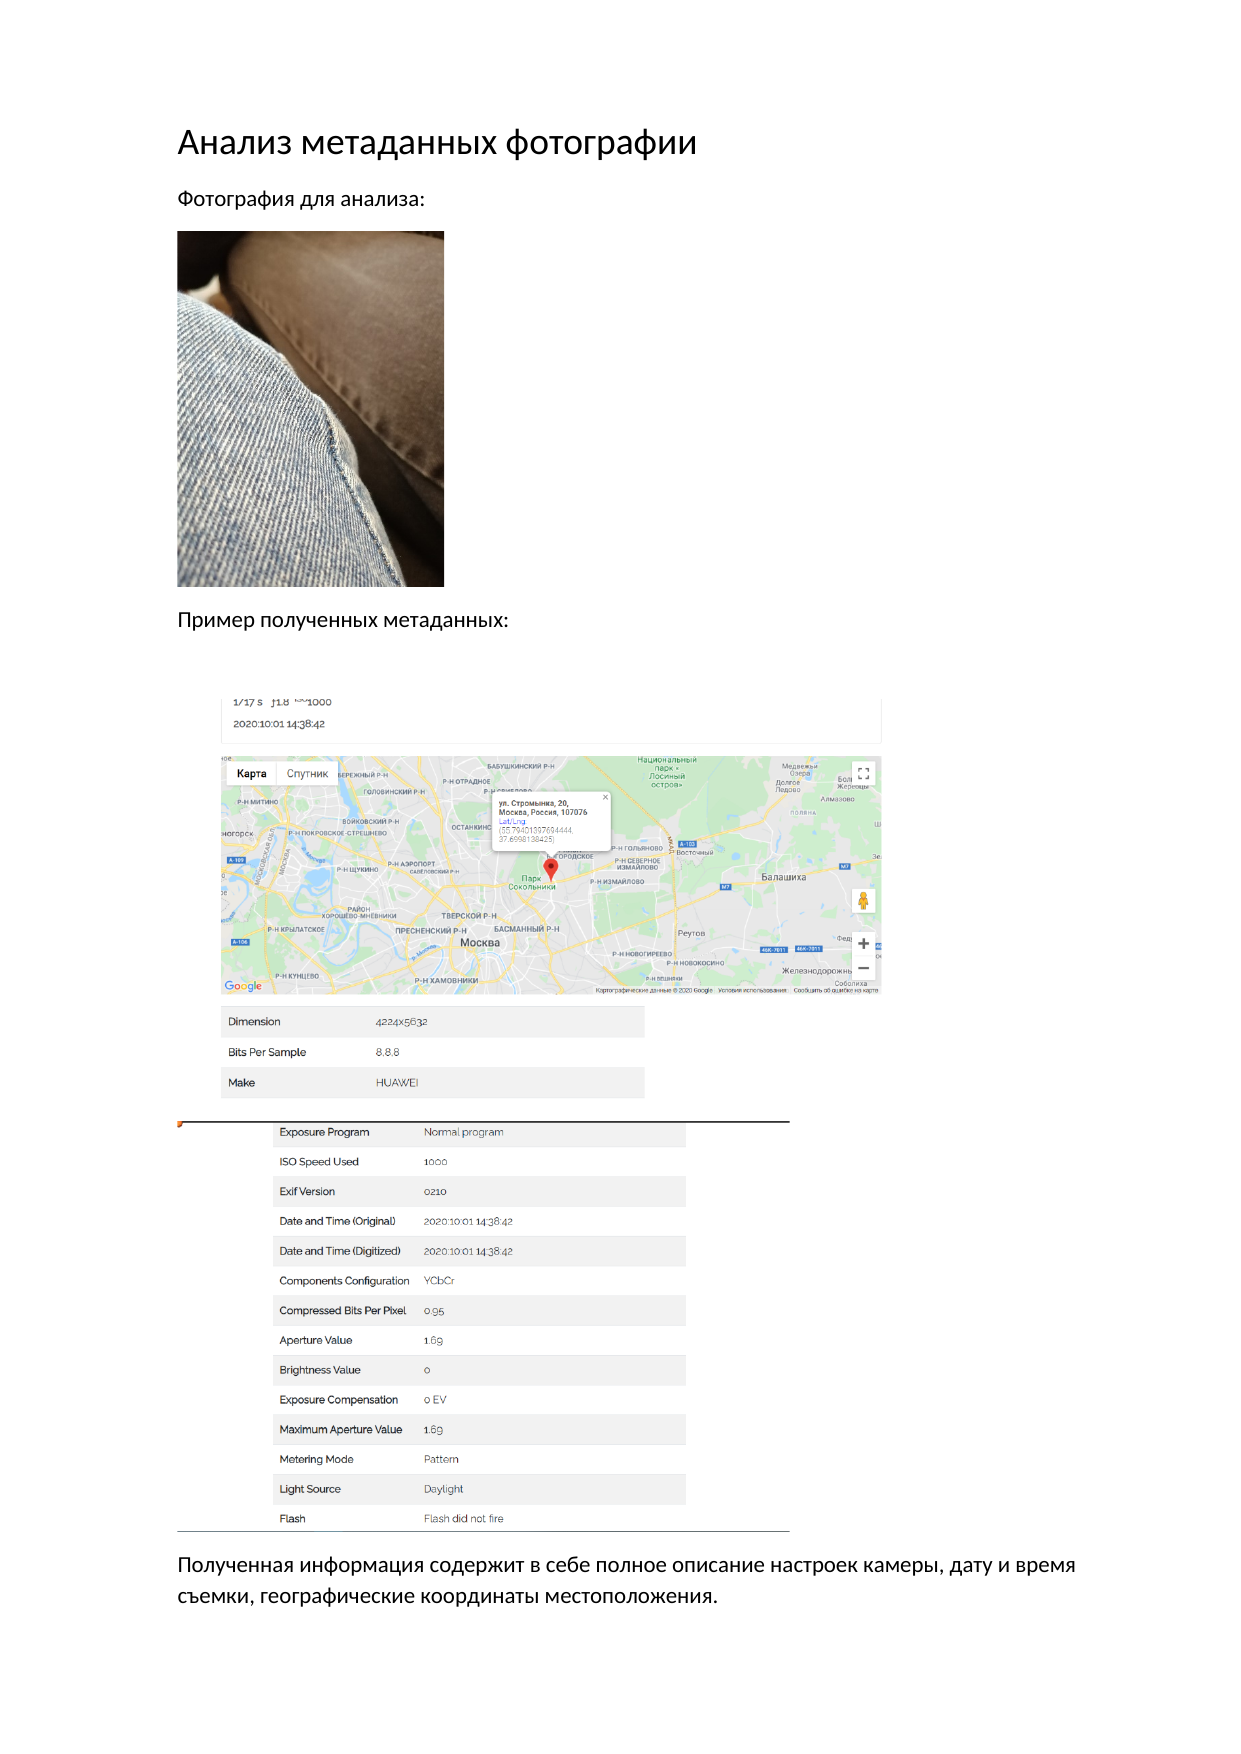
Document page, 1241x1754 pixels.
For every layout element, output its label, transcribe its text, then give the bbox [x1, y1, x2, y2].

text Полученная информация содержит в себе полное описание настроек камеры, дату и время съемки, географические координаты местоположения. [177, 1551, 1152, 1609]
text Пример полученных метаданных: [177, 605, 1152, 633]
picture [177, 1121, 790, 1532]
text Фотография для анализа: [177, 184, 1152, 212]
text Анализ метаданных фотографии [177, 118, 1152, 164]
picture [177, 231, 445, 587]
picture [177, 699, 928, 1103]
